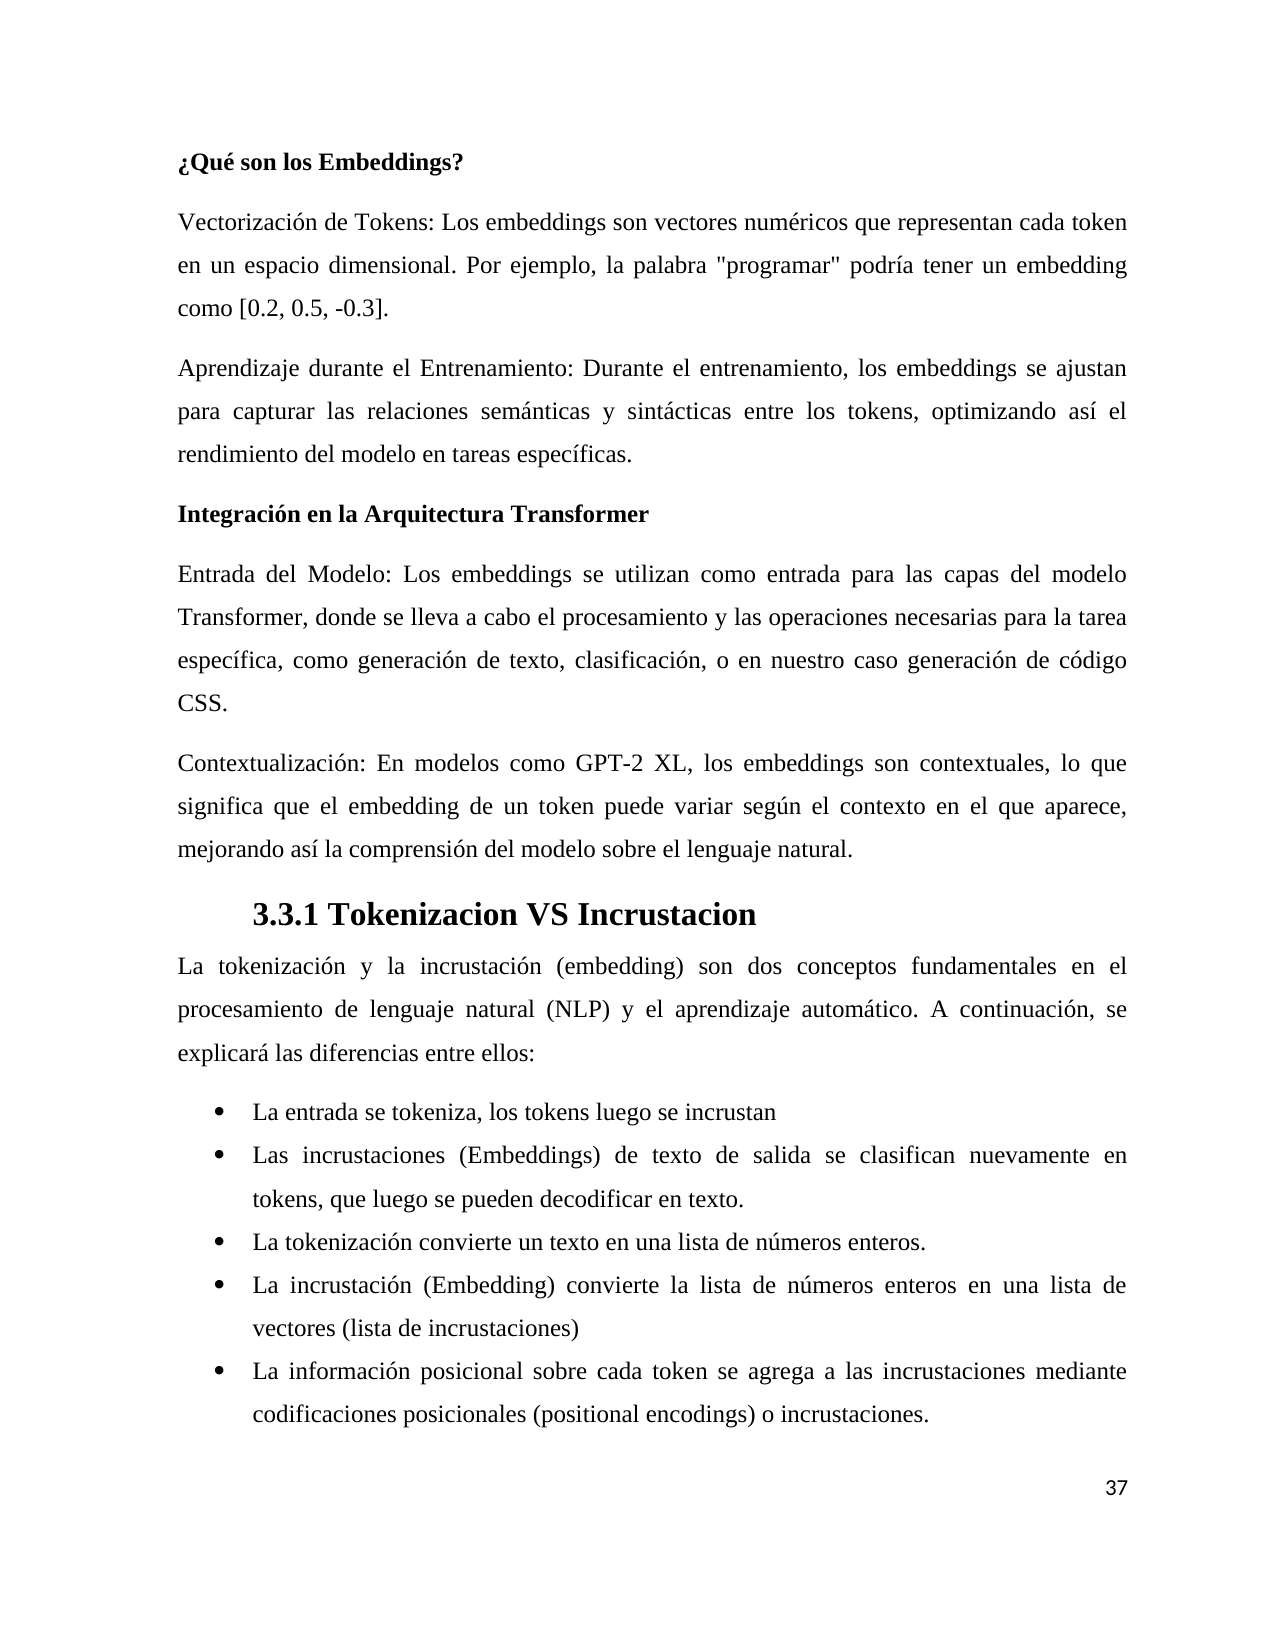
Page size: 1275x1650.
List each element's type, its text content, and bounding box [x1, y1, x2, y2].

text Aprendizaje durante el Entrenamiento: Durante el entrenamiento, los embeddings se ajustan para capturar las relaciones semánticas y sintácticas entre los tokens, optimizando así el rendimiento del modelo en tareas específicas. [177, 353, 1128, 468]
list La tokenización convierte un texto en una lista de números enteros. [215, 1227, 1128, 1256]
text Vectorización de Tokens: Los embeddings son vectores numéricos que representan cada token en un espacio dimensional. Por ejemplo, la palabra "programar" podría tener un embedding como [0.2, 0.5, -0.3]. [177, 207, 1128, 322]
list La información posicional sobre cada token se agrega a las incrustaciones mediante codificaciones posicionales (positional encodings) o incrustaciones. [215, 1356, 1128, 1428]
list La incrustación (Embedding) convierte la lista de números enteros en una lista de vectores (lista de incrustaciones) [215, 1270, 1128, 1342]
text Contextualización: En modelos como GPT-2 XL, los embeddings son contextuales, lo que significa que el embedding de un token puede variar según el contexto en el que aparece, mejorando así la comprensión del modelo sobre el lenguaje natural. [177, 748, 1128, 863]
list La entrada se tokeniza, los tokens luego se incrustan [215, 1097, 1128, 1126]
text Entrada del Modelo: Los embeddings se utilizan como entrada para las capas del modelo Transformer, donde se lleva a cabo el procesamiento y las operaciones necesarias para la tarea específica, como generación de texto, clasificación, o en nuestro caso generación de código CSS. [177, 559, 1128, 717]
list Las incrustaciones (Embeddings) de texto de salida se clasifican nuevamente en tokens, que luego se pueden decodificar en texto. [215, 1141, 1128, 1212]
text Integración en la Arquitectura Transformer [177, 499, 1128, 528]
text ¿Qué son los Embeddings? [177, 147, 1128, 176]
text La tokenización y la incrustación (embedding) son dos conceptos fundamentales en el procesamiento de lenguaje natural (NLP) y el aprendizaje automático. A continuación, se explicará las diferencias entre ellos: [177, 951, 1128, 1066]
subtitle Tokenizacion VS Incrustacion [252, 894, 1128, 932]
